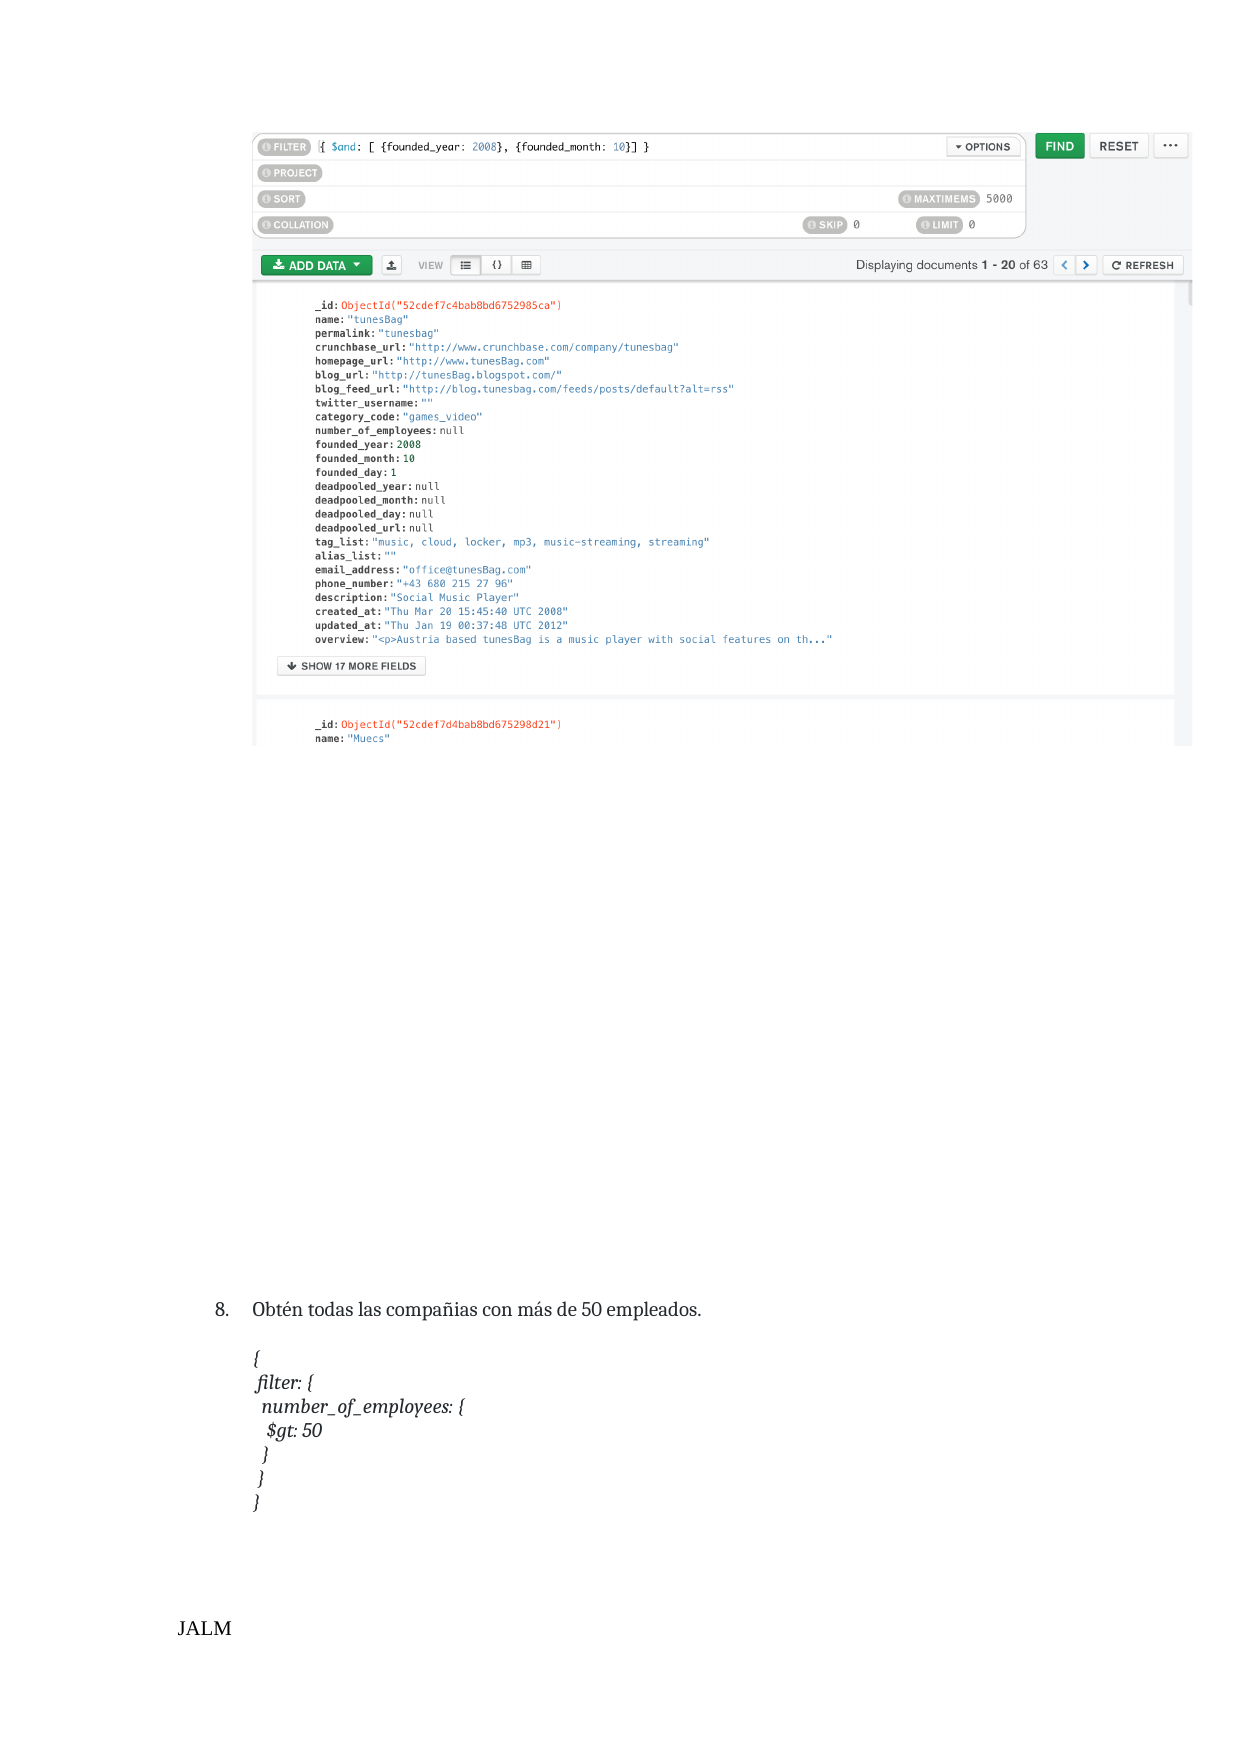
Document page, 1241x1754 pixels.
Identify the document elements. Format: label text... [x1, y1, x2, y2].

text { [252, 1347, 1122, 1371]
text } [252, 1443, 1122, 1467]
text number_of_employees: { [252, 1395, 1122, 1419]
picture [252, 132, 1193, 746]
text $gt: 50 [252, 1419, 1122, 1443]
text } [252, 1467, 1122, 1491]
list Obtén todas las compañias con más de 50 empleados. [215, 1298, 1122, 1322]
text } [252, 1491, 1122, 1515]
text filter: { [252, 1371, 1122, 1395]
